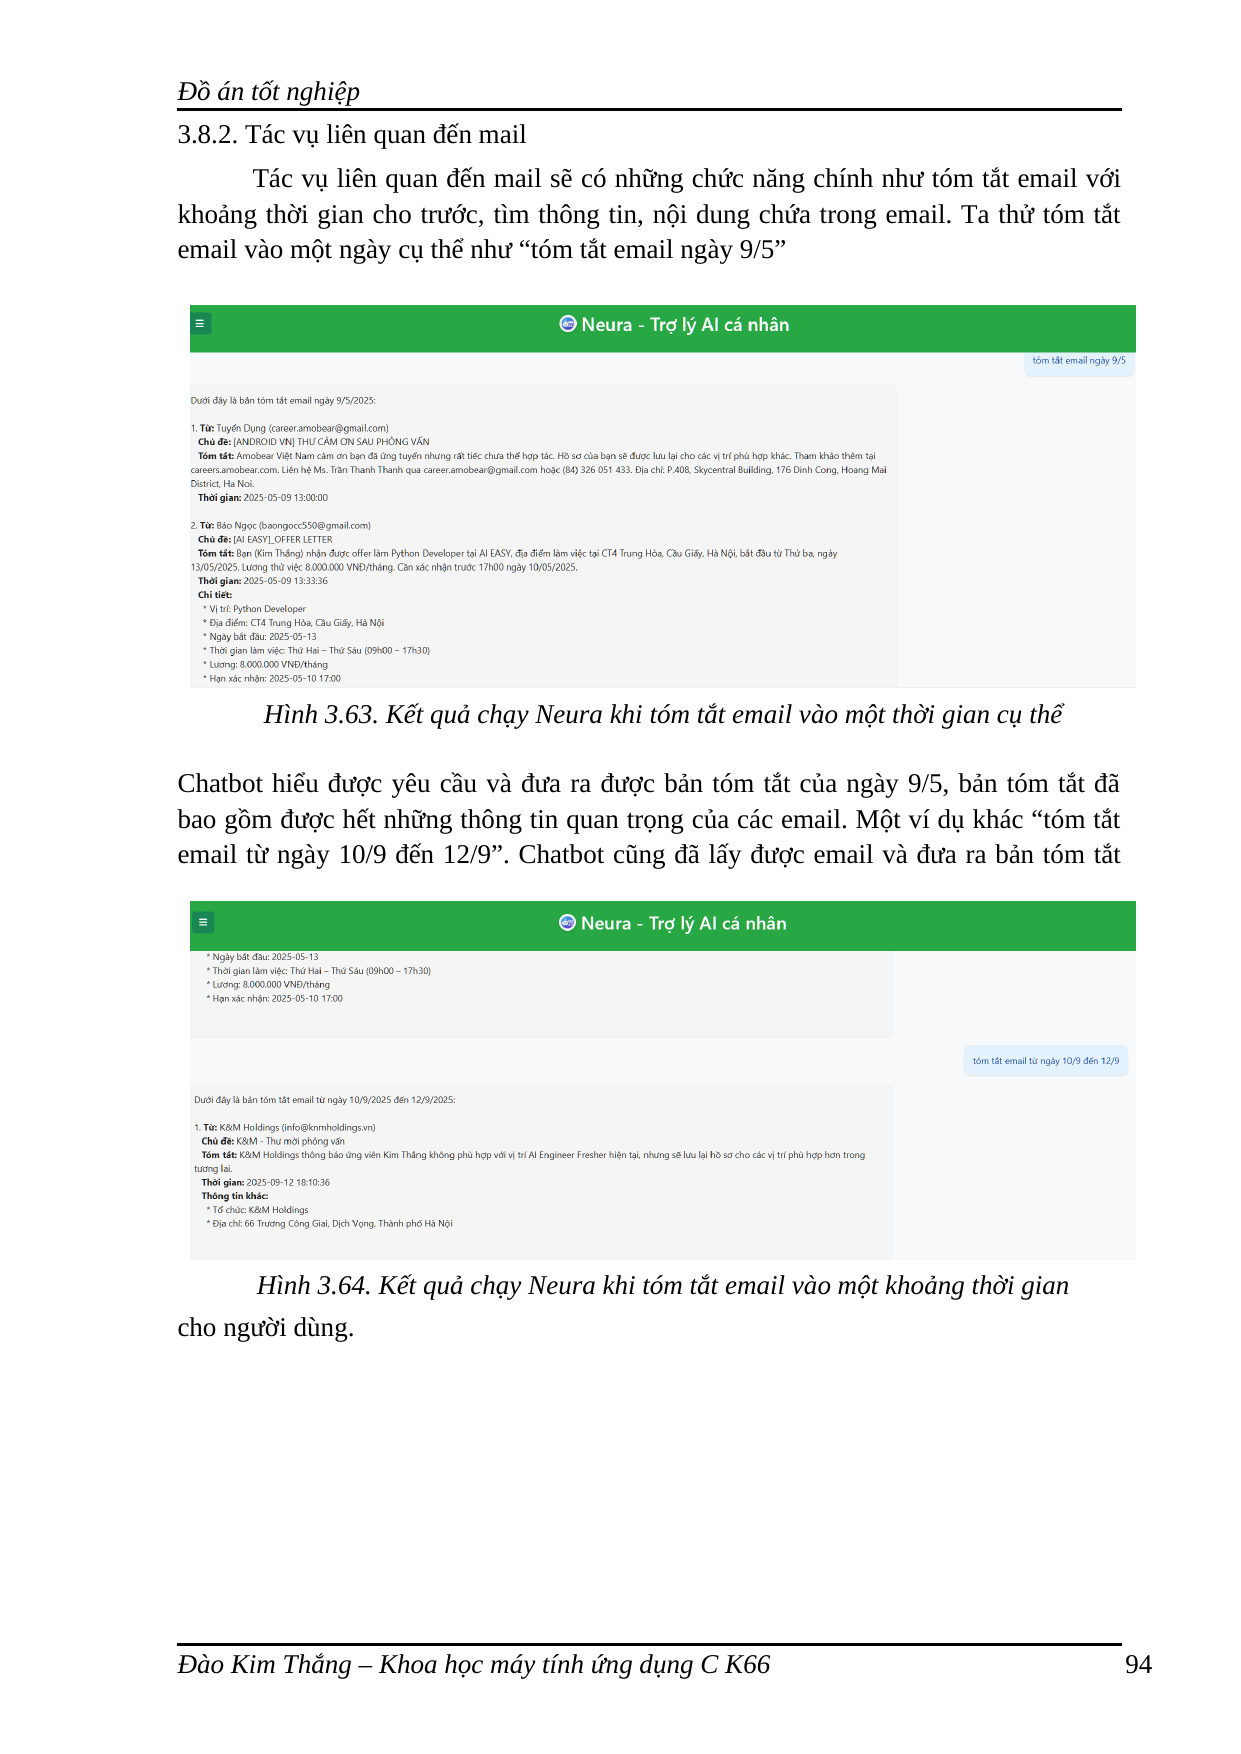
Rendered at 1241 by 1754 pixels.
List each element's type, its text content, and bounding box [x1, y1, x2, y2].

text Tác vụ liên quan đến mail sẽ có những chức năng chính như tóm tắt email với khoảng thời gian cho trước, tìm thông tin, nội dung chứa trong email. Ta thử tóm tắt email vào một ngày cụ thể như “tóm tắt email ngày 9/5” [177, 162, 1122, 265]
picture [190, 901, 1136, 1260]
subtitle 3.8.2. Tác vụ liên quan đến mail [177, 118, 1122, 149]
picture [190, 305, 1136, 691]
